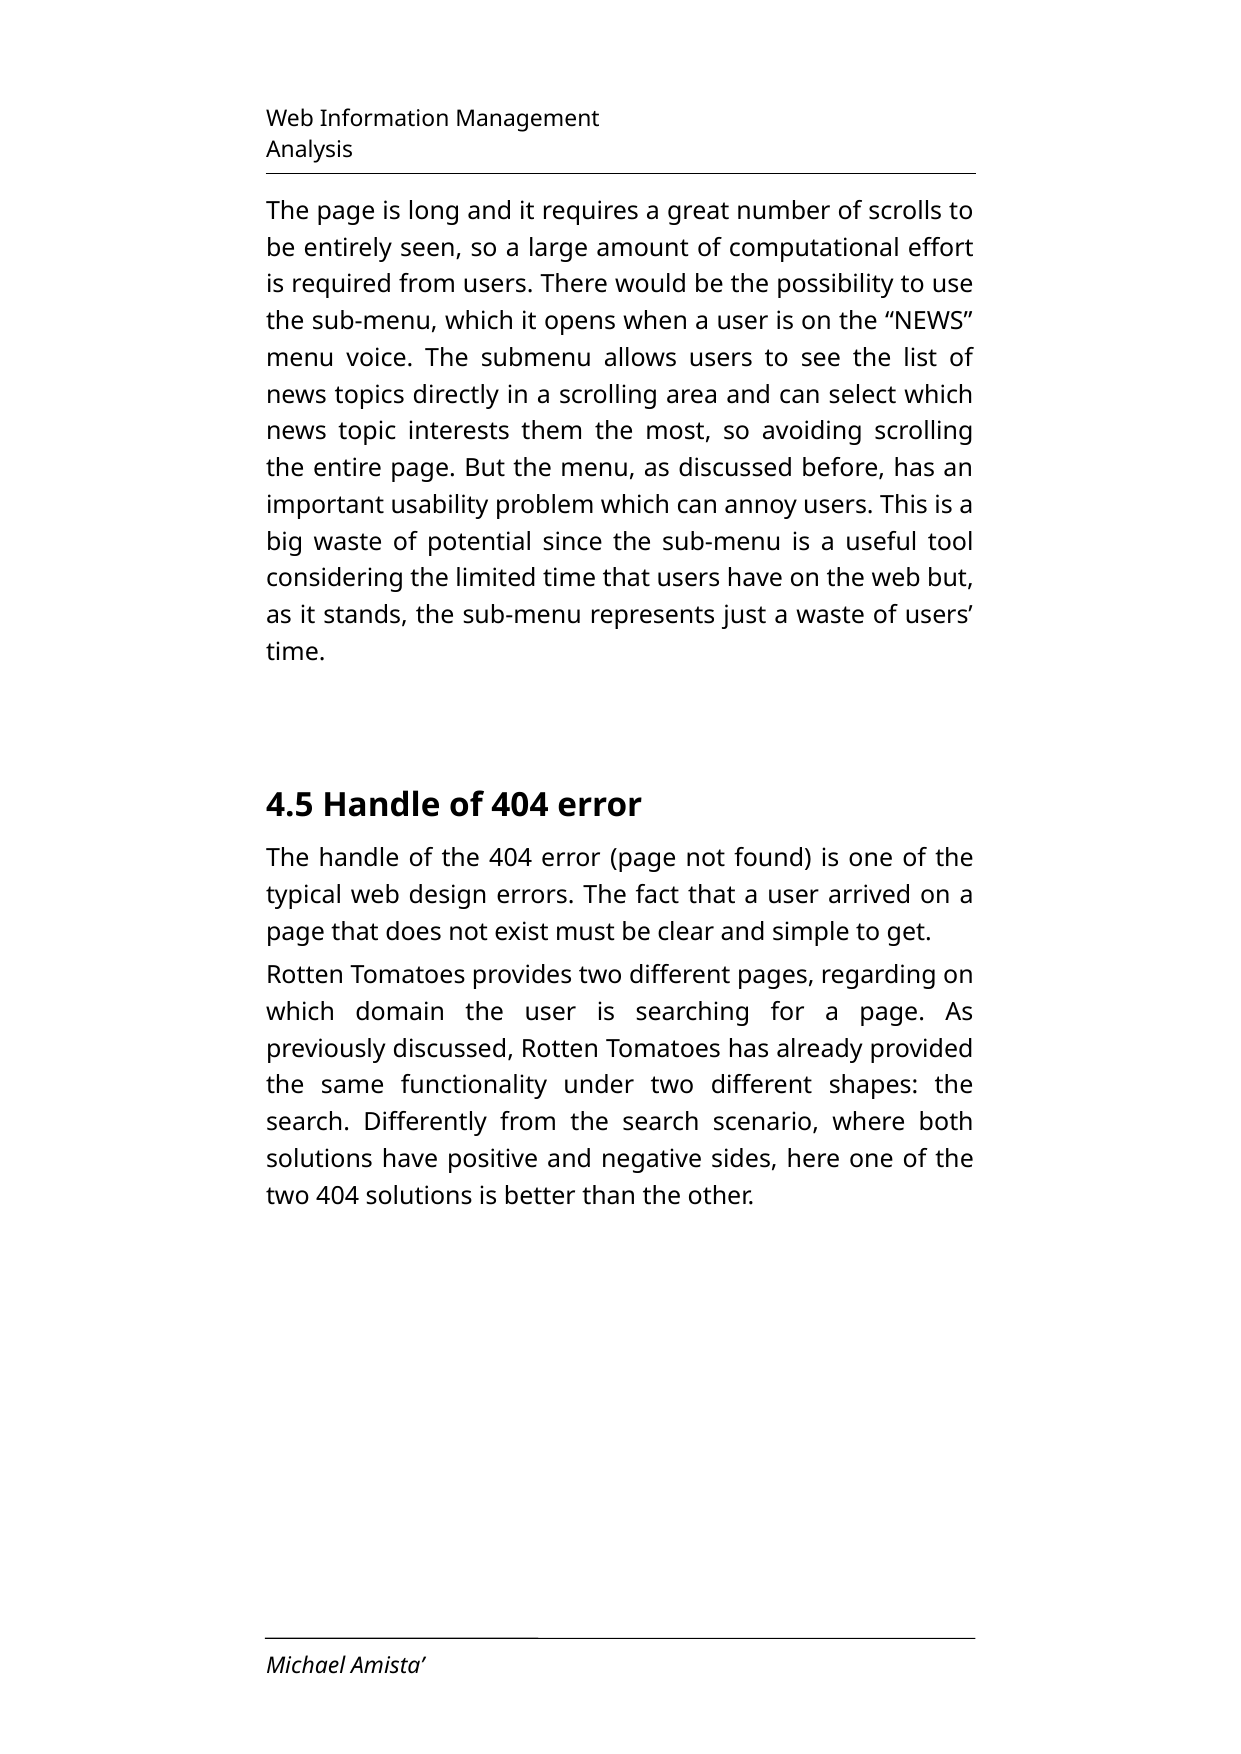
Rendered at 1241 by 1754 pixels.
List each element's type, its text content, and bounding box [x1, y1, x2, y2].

text The handle of the 404 error (page not found) is one of the typical web design errors. The fact that a user arrived on a page that does not exist must be clear and simple to get. [266, 840, 974, 948]
subtitle 4.5 Handle of 404 error [266, 781, 974, 826]
text The page is long and it requires a great number of scrolls to be entirely seen, so a large amount of computational effort is required from users. There would be the possibility to use the sub-menu, which it opens when a user is on the “NEWS” menu voice. The submenu allows users to see the list of news topics directly in a scrolling area and can select which news topic interests them the most, so avoiding scrolling the entire page. But the menu, as discussed before, has an important usability problem which can annoy users. This is a big waste of potential since the sub-menu is a useful tool considering the limited time that users have on the web but, as it stands, the sub-menu represents just a waste of users’ time. [266, 192, 974, 668]
text Rotten Tomatoes provides two different pages, regarding on which domain the user is searching for a page. As previously discussed, Rotten Tomatoes has already provided the same functionality under two different shapes: the search. Differently from the search scenario, where both solutions have positive and negative sides, here one of the two 404 solutions is better than the other. [266, 957, 974, 1211]
